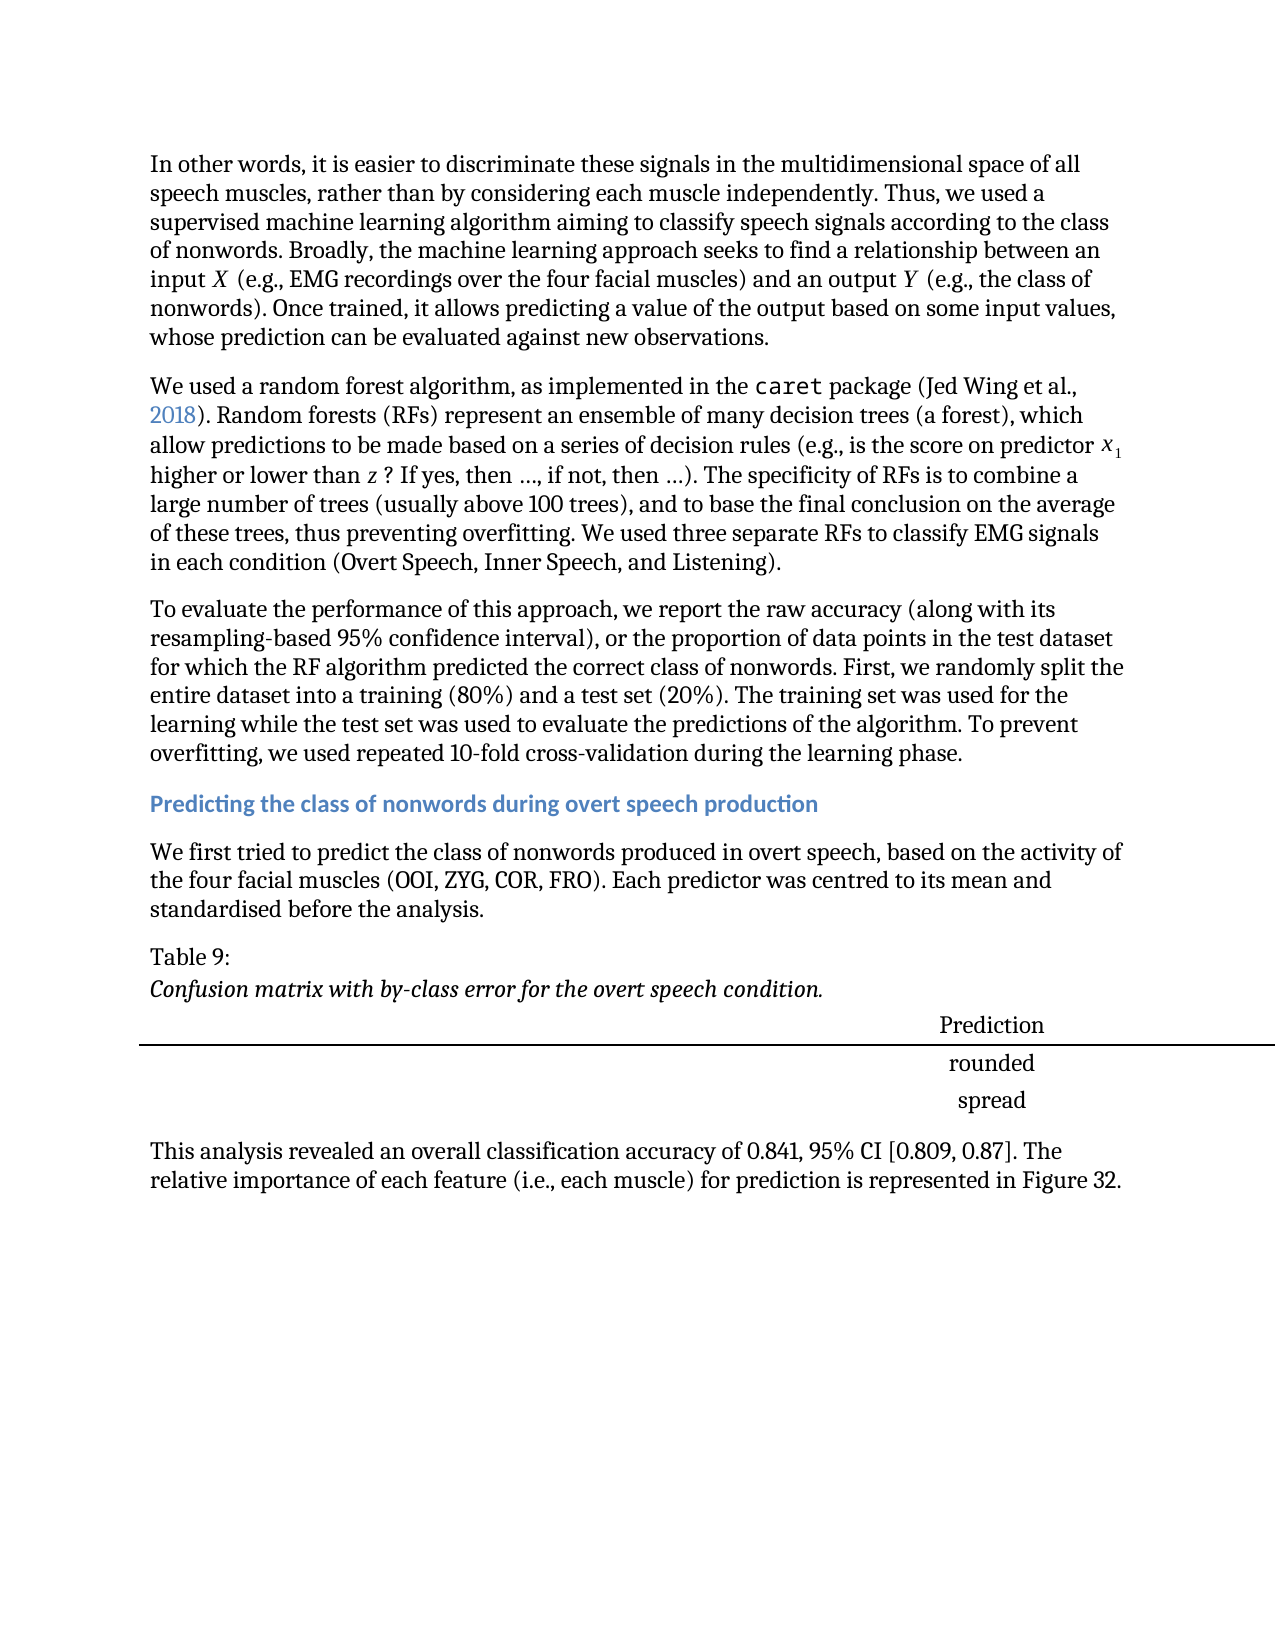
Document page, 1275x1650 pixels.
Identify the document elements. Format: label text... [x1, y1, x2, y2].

text Confusion matrix with by-class error for the overt speech condition. [150, 975, 1125, 1004]
text Table 9: [150, 943, 1125, 971]
table_cell spread [139, 1082, 1275, 1118]
text To evaluate the performance of this approach, we report the raw accuracy (along with its resampling-based 95% confidence interval), or the proportion of data points in the test dataset for which the RF algorithm predicted the correct class of nonwords. First, we randomly split the entire dataset into a training (80%) and a test set (20%). The training set was used for the learning while the test set was used to evaluate the predictions of the algorithm. To prevent overfitting, we used repeated 10-fold cross-validation during the learning phase. [150, 595, 1125, 768]
text In other words, it is easier to discriminate these signals in the multidimensional space of all speech muscles, rather than by considering each muscle independently. Thus, we used a supervised machine learning algorithm aiming to classify speech signals according to the class of nonwords. Broadly, the machine learning approach seeks to find a relationship between an input (e.g., EMG recordings over the four facial muscles) and an output (e.g., the class of nonwords). Once trained, it allows predicting a value of the output based on some input values, whose prediction can be evaluated against new observations. [150, 150, 1125, 351]
text This analysis revealed an overall classification accuracy of 0.841, 95% CI [0.809, 0.87]. The relative importance of each feature (i.e., each muscle) for prediction is represented in Figure 32. [150, 1137, 1125, 1194]
text We used a random forest algorithm, as implemented in the caret package (Jed Wing et al., 2018). Random forests (RFs) represent an ensemble of many decision trees (a forest), which allow predictions to be made based on a series of decision rules (e.g., is the score on predictor higher or lower than ? If yes, then …, if not, then …). The specificity of RFs is to combine a large number of trees (usually above 100 trees), and to base the final conclusion on the average of these trees, thus preventing overfitting. We used three separate RFs to classify EMG signals in each condition (Overt Speech, Inner Speech, and Listening). [150, 370, 1125, 576]
subtitle Predicting the class of nonwords during overt speech production [150, 788, 1125, 819]
text We first tried to predict the class of nonwords produced in overt speech, based on the activity of the four facial muscles (OOI, ZYG, COR, FRO). Each predictor was centred to its mean and standardised before the analysis. [150, 838, 1125, 924]
table_header Prediction [139, 1008, 1275, 1044]
table_cell rounded [139, 1046, 1275, 1082]
